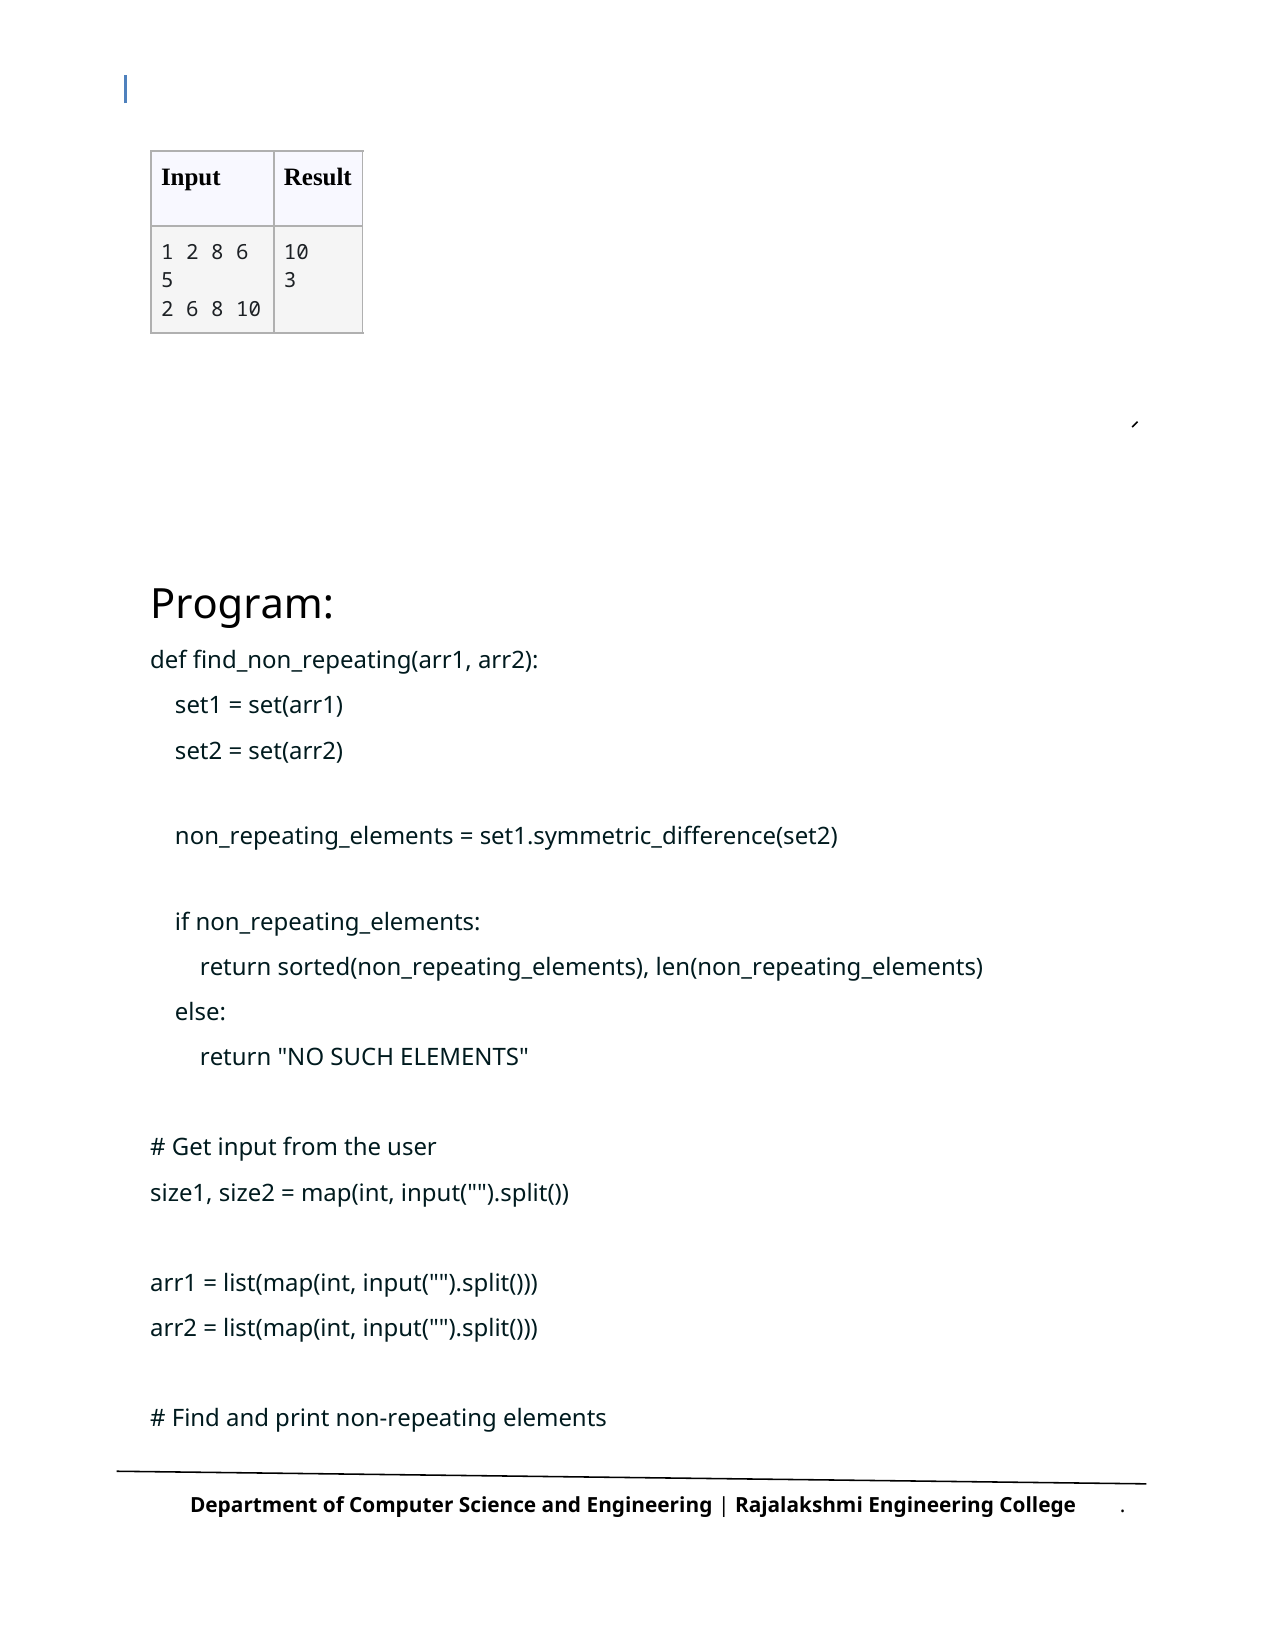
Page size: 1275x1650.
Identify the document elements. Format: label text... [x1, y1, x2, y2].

text set2 = set(arr2) [150, 733, 1125, 766]
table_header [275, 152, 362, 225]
text # Find and print non-repeating elements [150, 1401, 1125, 1433]
text return sorted(non_repeating_elements), len(non_repeating_elements) [150, 950, 1125, 982]
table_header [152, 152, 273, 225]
text set1 = set(arr1) [150, 688, 1125, 721]
text Program: [150, 574, 1125, 631]
text # Get input from the user [150, 1130, 1125, 1163]
text def find_non_repeating(arr1, arr2): [150, 643, 1125, 676]
text arr1 = list(map(int, input("").split())) [150, 1266, 1125, 1298]
text if non_repeating_elements: [150, 905, 1125, 937]
text arr2 = list(map(int, input("").split())) [150, 1311, 1125, 1343]
text else: [150, 995, 1125, 1027]
text size1, size2 = map(int, input("").split()) [150, 1175, 1125, 1208]
text non_repeating_elements = set1.symmetric_difference(set2) [150, 819, 1125, 852]
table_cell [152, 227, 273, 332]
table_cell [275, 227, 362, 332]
text return "NO SUCH ELEMENTS" [150, 1040, 1125, 1073]
